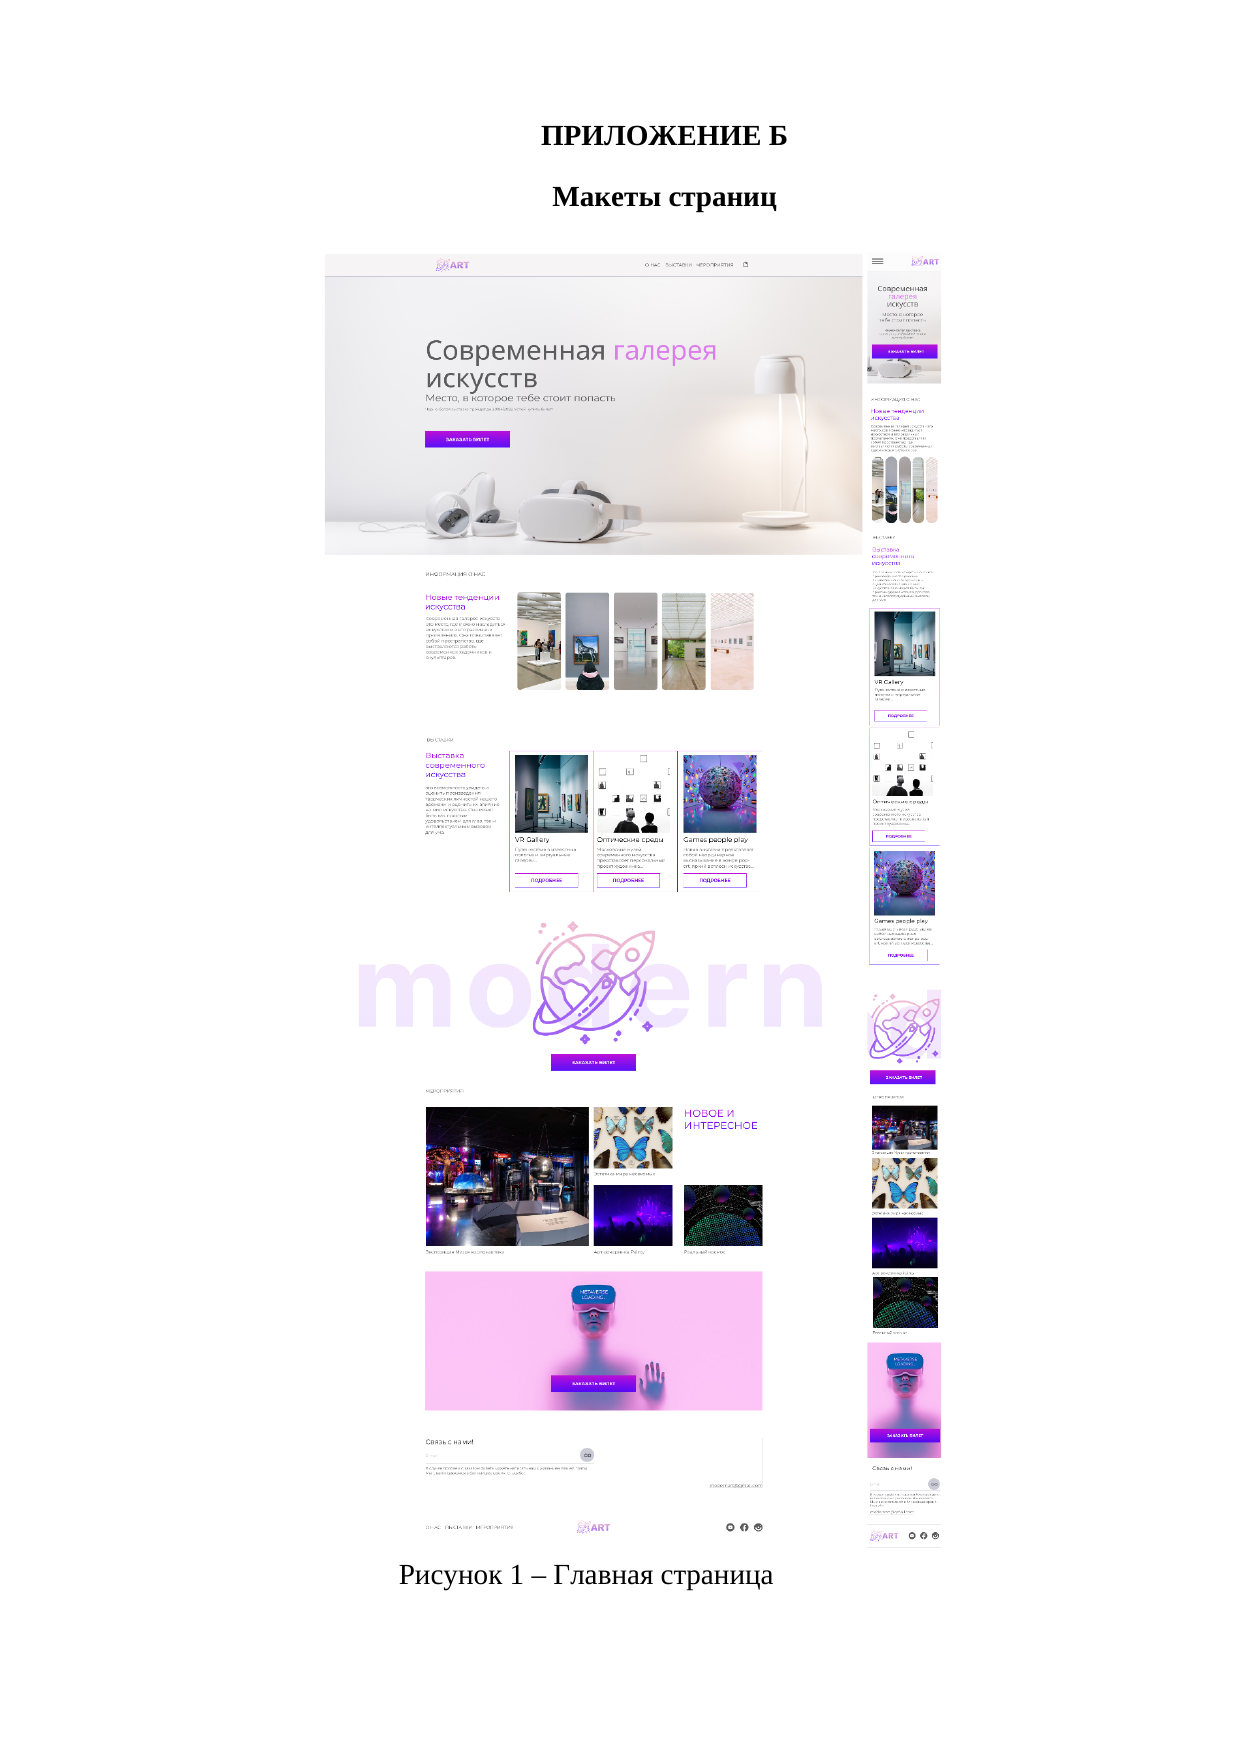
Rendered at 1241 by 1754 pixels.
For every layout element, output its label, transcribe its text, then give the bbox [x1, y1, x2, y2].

picture [867, 252, 942, 1555]
picture [324, 254, 863, 1555]
text Макеты страниц [177, 179, 1152, 213]
text ПРИЛОЖЕНИЕ Б [177, 118, 1152, 152]
text Рисунок 1 – Главная страница [325, 1557, 1152, 1591]
